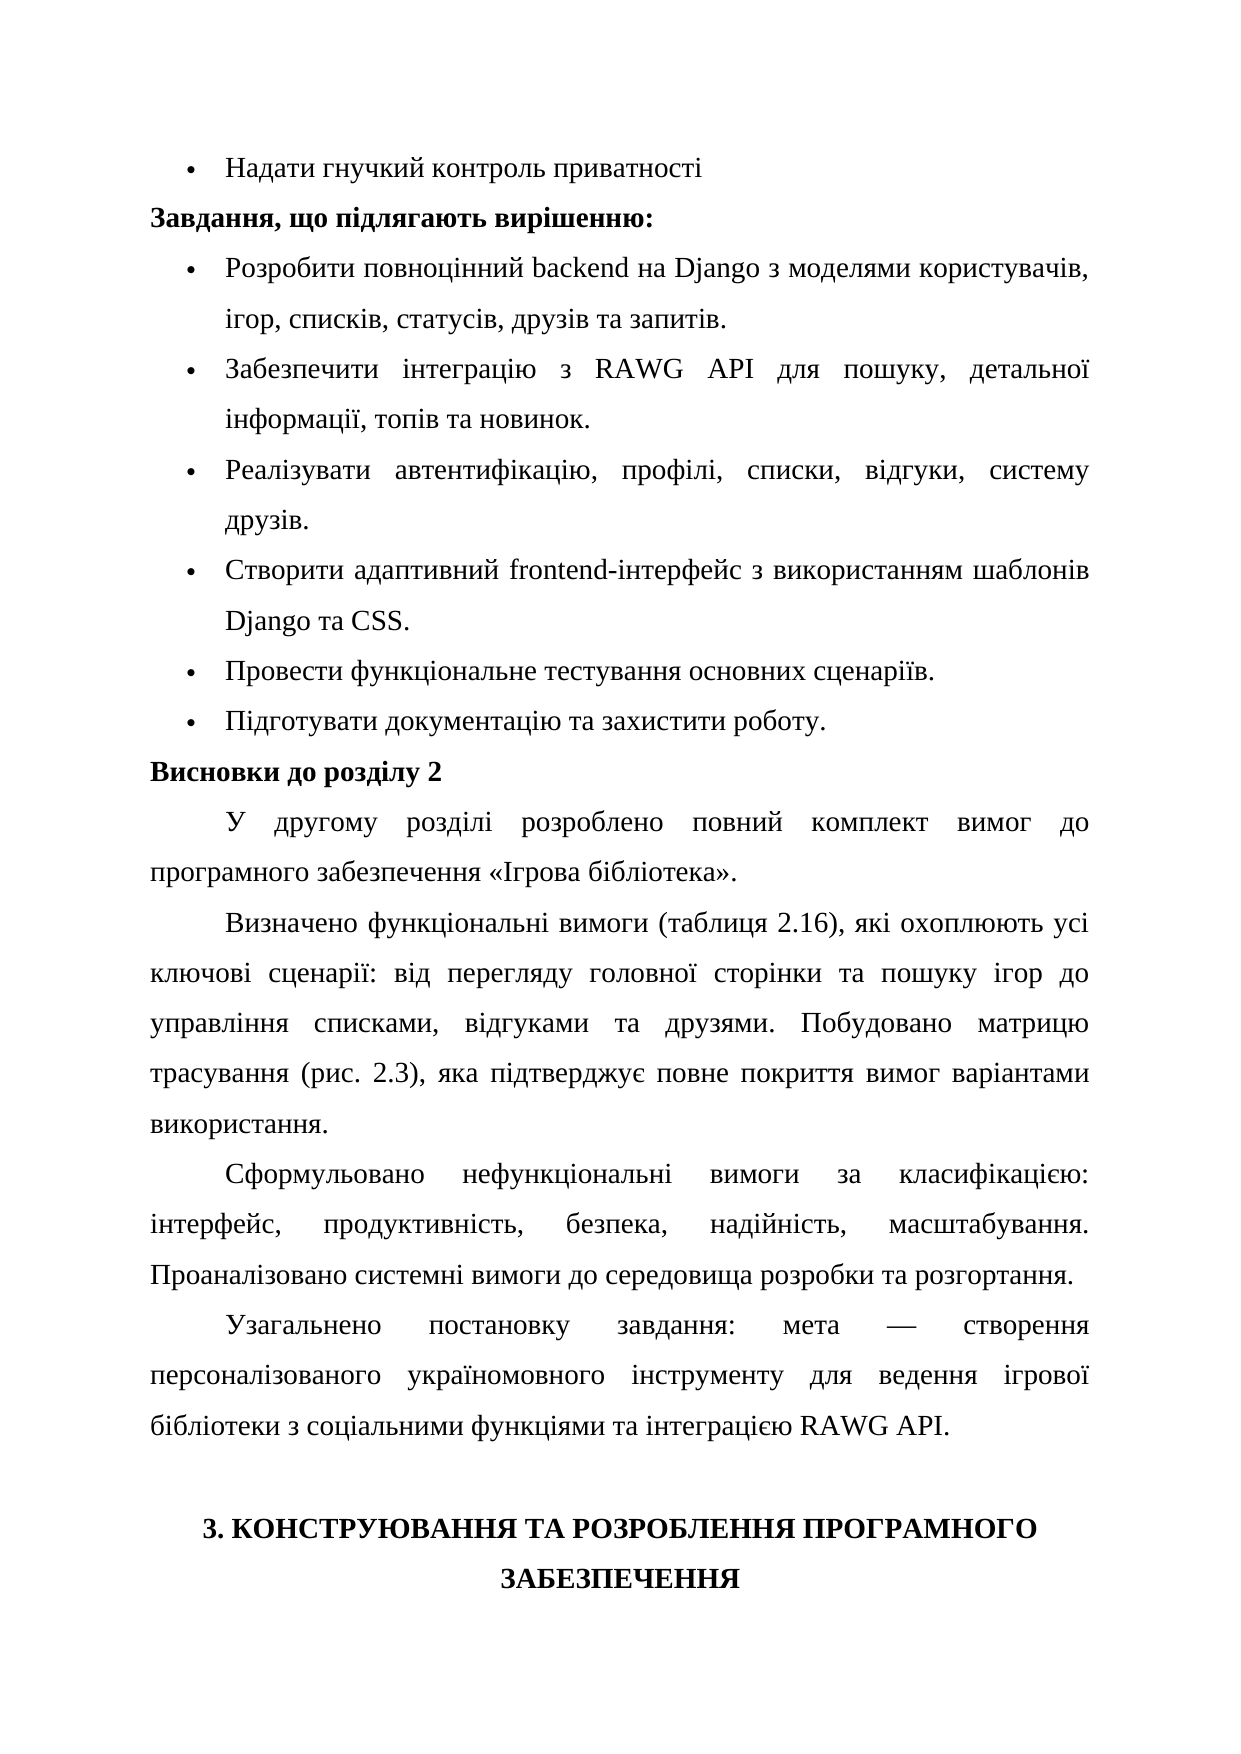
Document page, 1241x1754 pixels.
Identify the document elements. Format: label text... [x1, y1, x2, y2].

text Сформульовано нефункціональні вимоги за класифікацією: інтерфейс, продуктивність, безпека, надійність, масштабування. Проаналізовано системні вимоги до середовища розробки та розгортання. [150, 1156, 1090, 1290]
list Забезпечити інтеграцію з RAWG API для пошуку, детальної інформації, топів та новинок. [187, 351, 1090, 435]
list Надати гнучкий контроль приватності [187, 150, 1090, 183]
list Підготувати документацію та захистити роботу. [187, 703, 1090, 737]
list Провести функціональне тестування основних сценаріїв. [187, 653, 1090, 687]
text У другому розділі розроблено повний комплект вимог до програмного забезпечення «Ігрова бібліотека». [150, 804, 1090, 888]
list Реалізувати автентифікацію, профілі, списки, відгуки, систему друзів. [187, 452, 1090, 536]
text Узагальнено постановку завдання: мета — створення персоналізованого україномовного інструменту для ведення ігрової бібліотеки з соціальними функціями та інтеграцією RAWG API. [150, 1307, 1090, 1441]
list Розробити повноцінний backend на Django з моделями користувачів, ігор, списків, статусів, друзів та запитів. [187, 251, 1090, 334]
text 3. КОНСТРУЮВАННЯ ТА РОЗРОБЛЕННЯ ПРОГРАМНОГО ЗАБЕЗПЕЧЕННЯ [150, 1511, 1090, 1595]
list Створити адаптивний frontend-інтерфейс з використанням шаблонів Django та CSS. [187, 552, 1090, 636]
text Визначено функціональні вимоги (таблиця 2.16), які охоплюють усі ключові сценарії: від перегляду головної сторінки та пошуку ігор до управління списками, відгуками та друзями. Побудовано матрицю трасування (рис. 2.3), яка підтверджує повне покриття вимог варіантами використання. [150, 905, 1090, 1139]
text Висновки до розділу 2 [150, 754, 1090, 787]
text Завдання, що підлягають вирішенню: [150, 200, 1090, 234]
